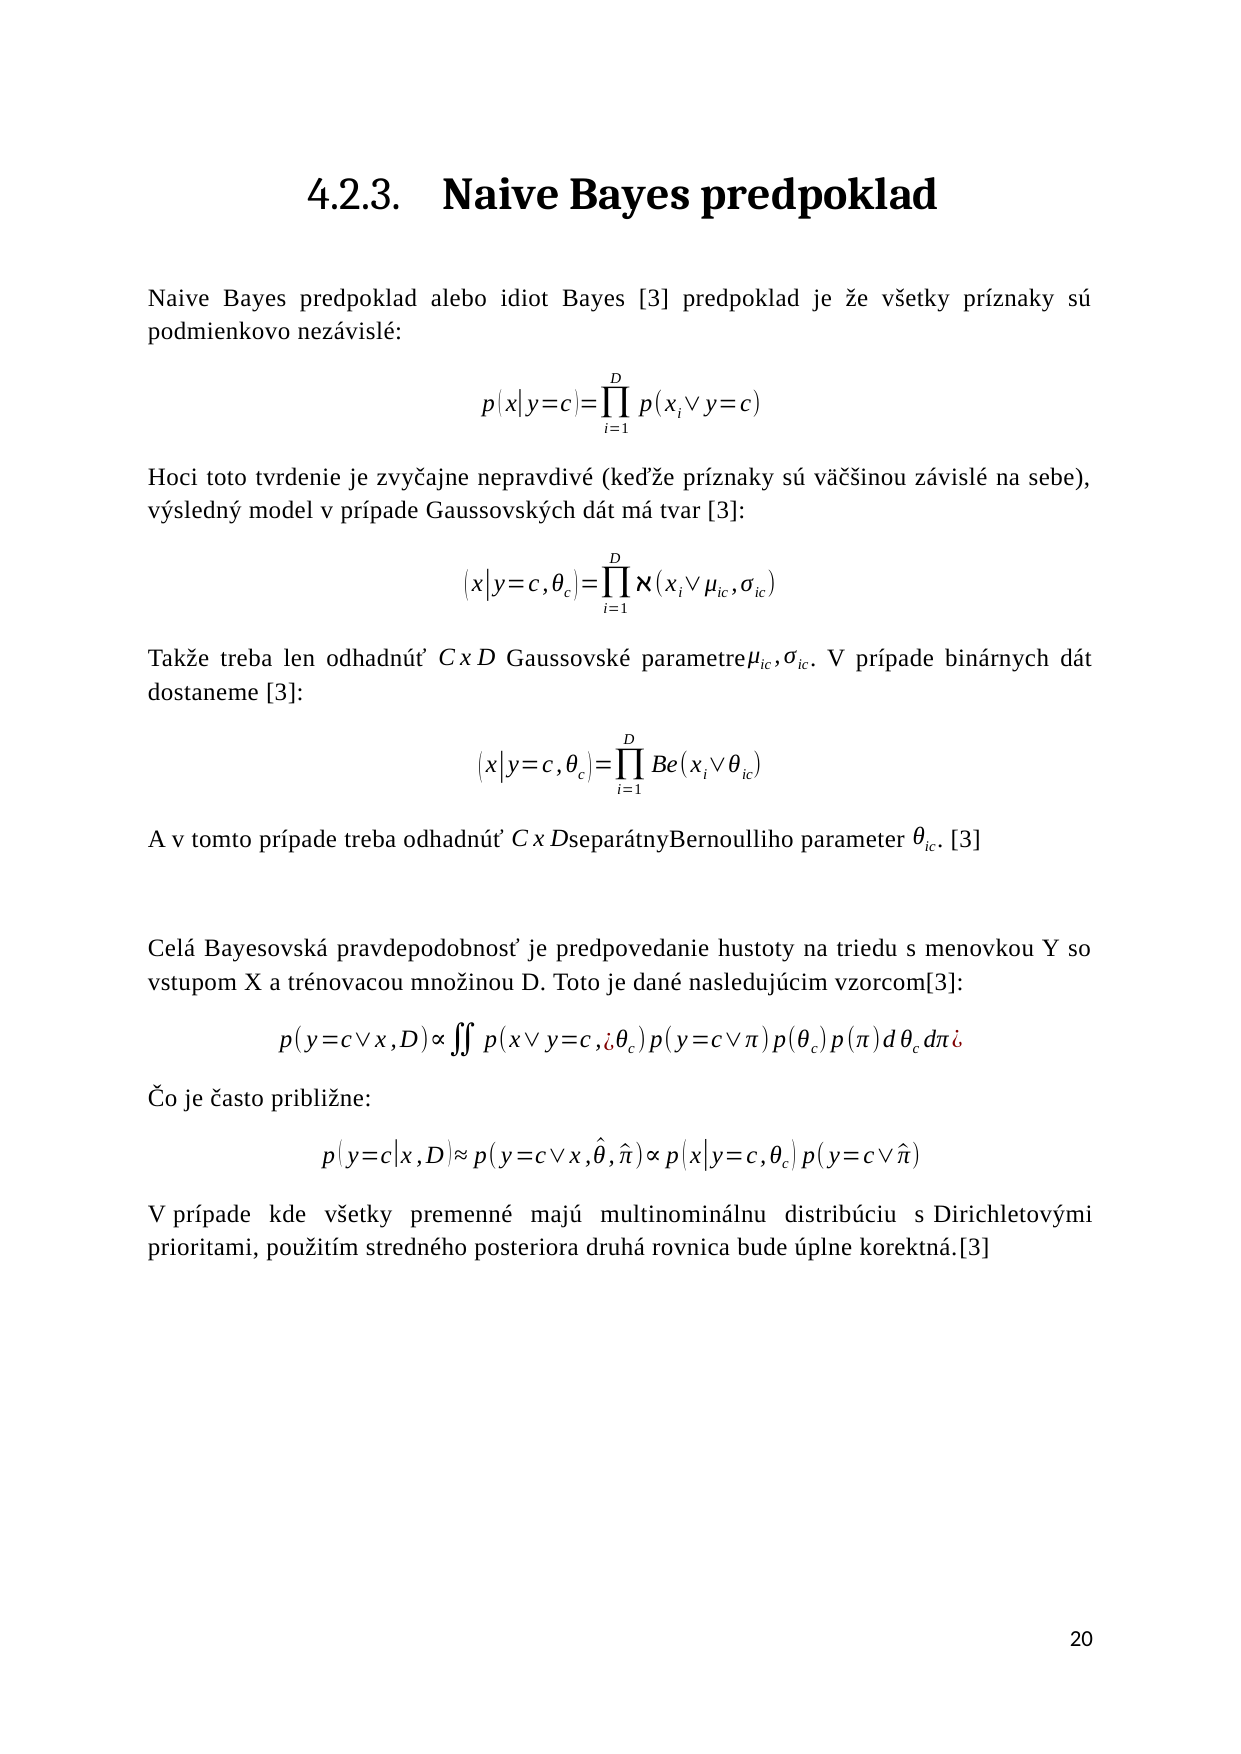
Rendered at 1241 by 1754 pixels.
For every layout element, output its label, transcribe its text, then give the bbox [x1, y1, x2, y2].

text Naive Bayes predpoklad alebo idiot Bayes [3] predpoklad je že všetky príznaky sú podmienkovo nezávislé: [148, 283, 1093, 344]
text Hoci toto tvrdenie je zvyčajne nepravdivé (keďže príznaky sú väčšinou závislé na sebe), výsledný model v prípade Gaussovských dát má tvar [3]: [148, 462, 1093, 524]
text Celá Bayesovská pravdepodobnosť je predpovedanie hustoty na triedu s menovkou Y so vstupom X a trénovacou množinou D. Toto je dané nasledujúcim vzorcom[3]: [148, 933, 1093, 995]
text A v tomto prípade treba odhadnúť separátnyBernoulliho parameter . [3] [148, 823, 1093, 854]
text Takže treba len odhadnúť Gaussovské parametre. V prípade binárnych dát dostaneme [3]: [148, 641, 1093, 706]
text V prípade kde všetky premenné majú multinominálnu distribúciu s Dirichletovými prioritami, použitím stredného posteriora druhá rovnica bude úplne korektná.[3] [148, 1199, 1093, 1261]
text Čo je často približne: [148, 1083, 1093, 1112]
list Naive Bayes predpoklad [307, 168, 1093, 221]
